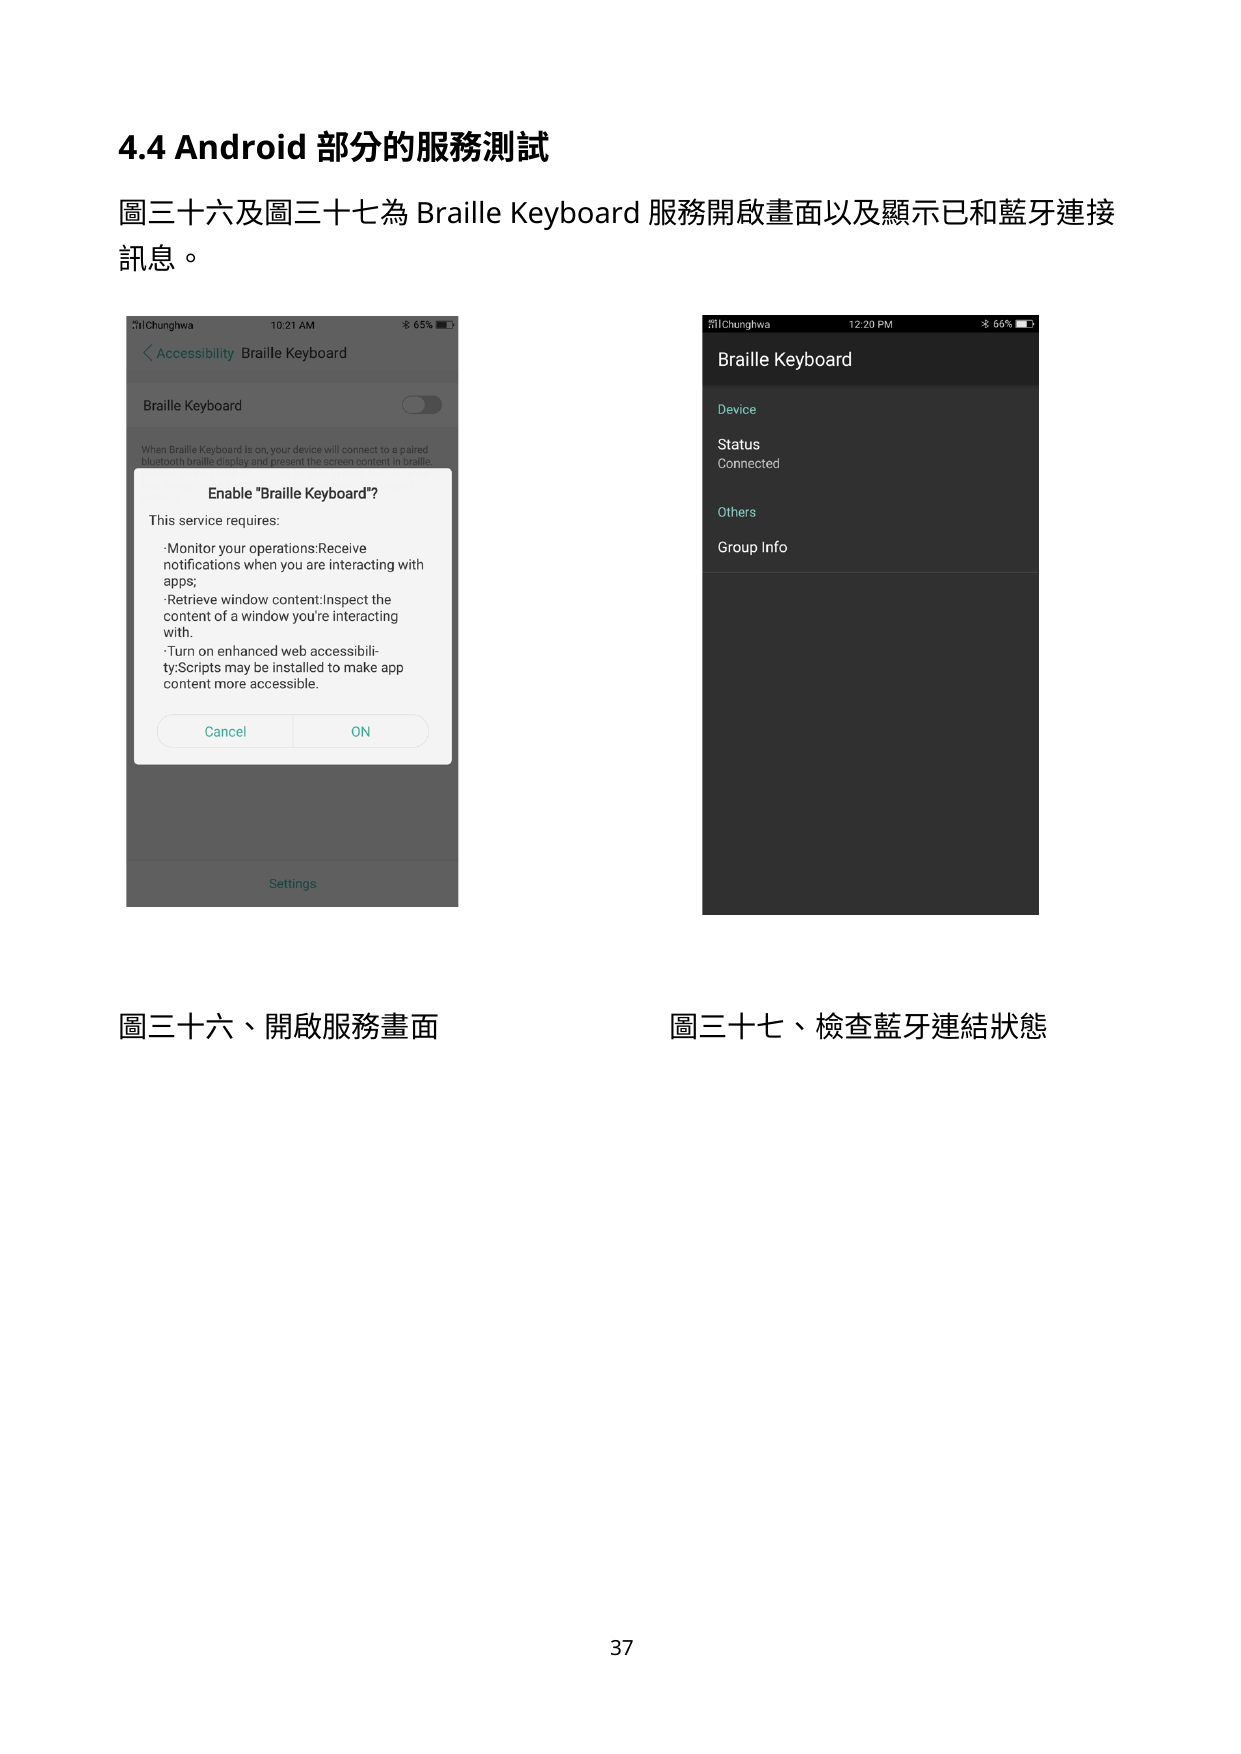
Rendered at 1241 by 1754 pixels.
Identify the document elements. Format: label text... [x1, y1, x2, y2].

picture [702, 315, 1039, 915]
text 圖三十六、開啟服務畫面 圖三十七、檢查藍牙連結狀態 [118, 1003, 1129, 1046]
picture [126, 316, 459, 907]
text 圖三十六及圖三十七為Braille Keyboard 服務開啟畫面以及顯示已和藍牙連接訊息。 [118, 190, 1129, 278]
text 4.4 Android 部分的服務測試 [118, 121, 1129, 169]
